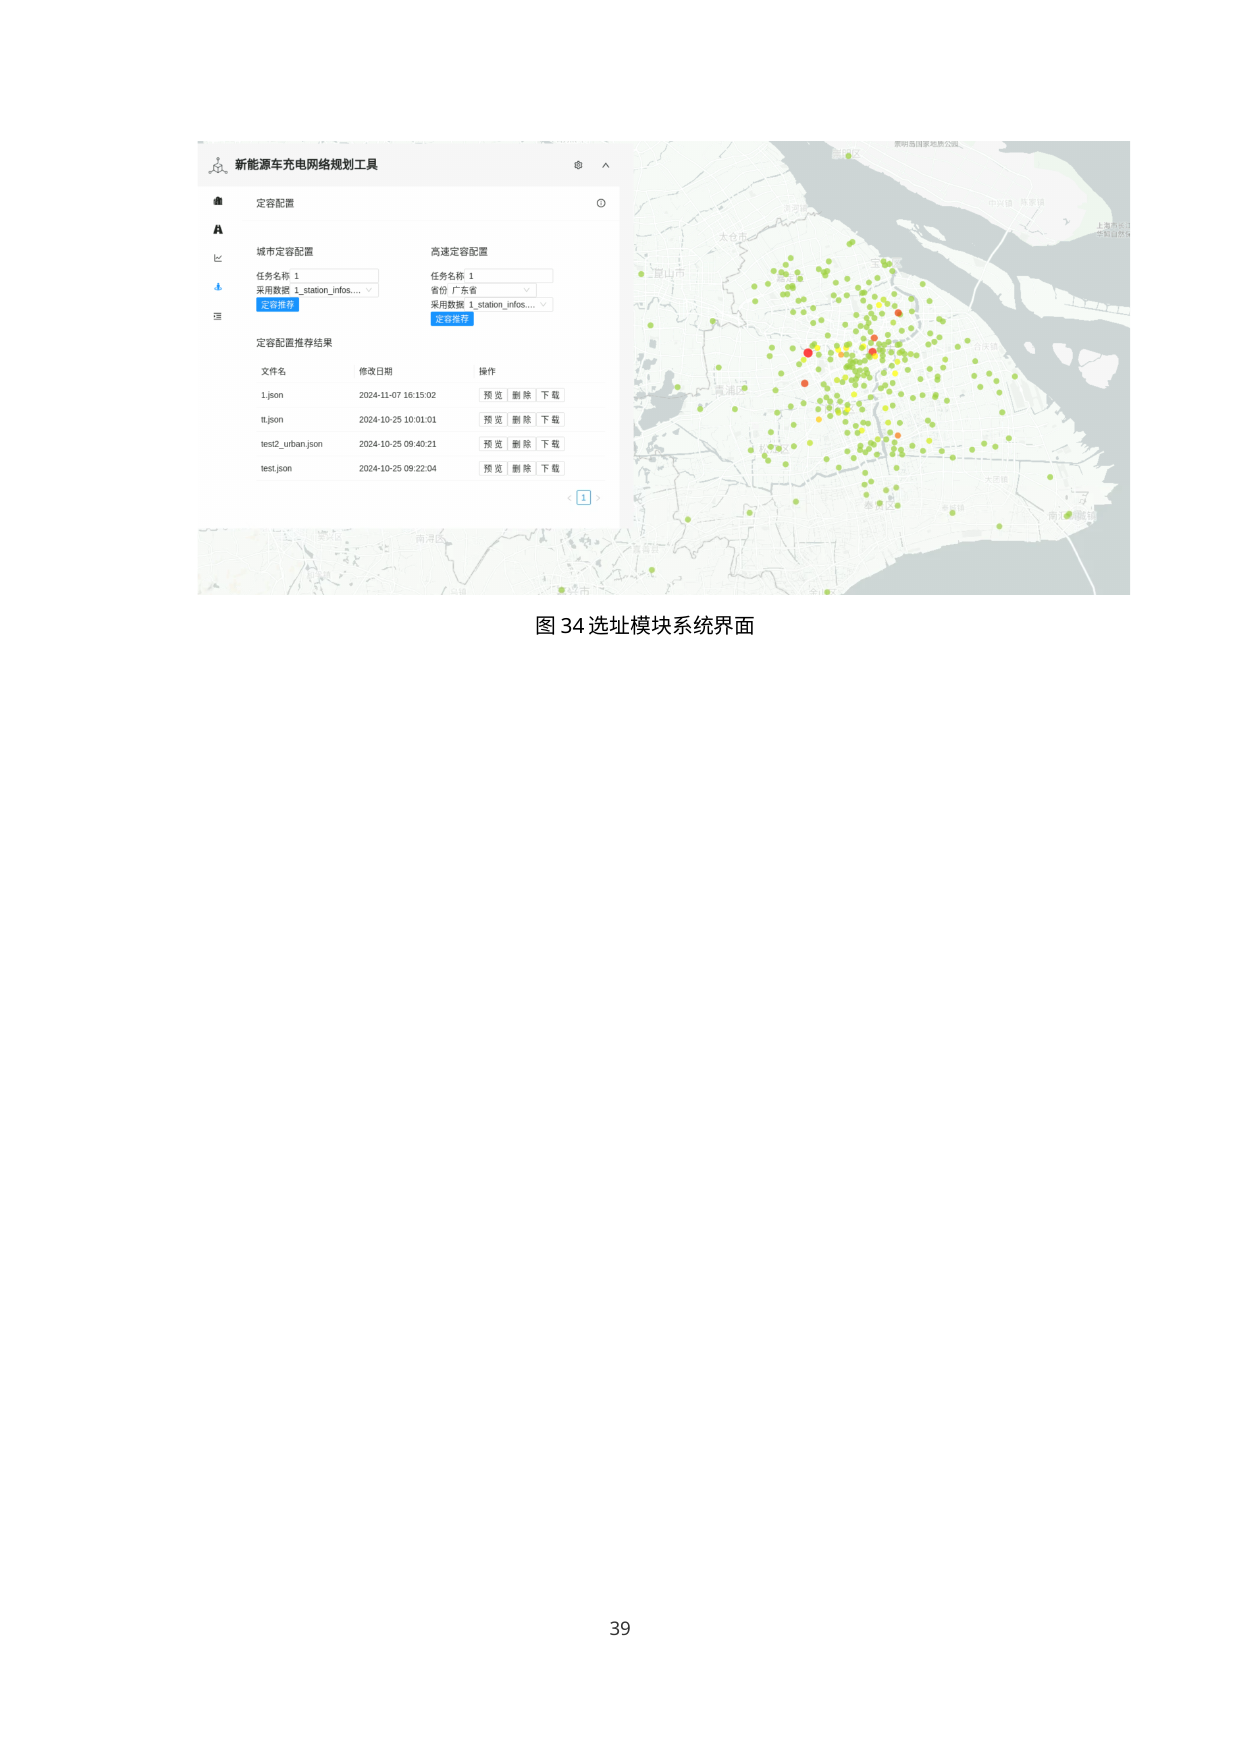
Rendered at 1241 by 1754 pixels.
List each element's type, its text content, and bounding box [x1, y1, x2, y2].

text 图 34 选址模块系统界面 [148, 609, 1093, 640]
picture [197, 141, 1130, 595]
